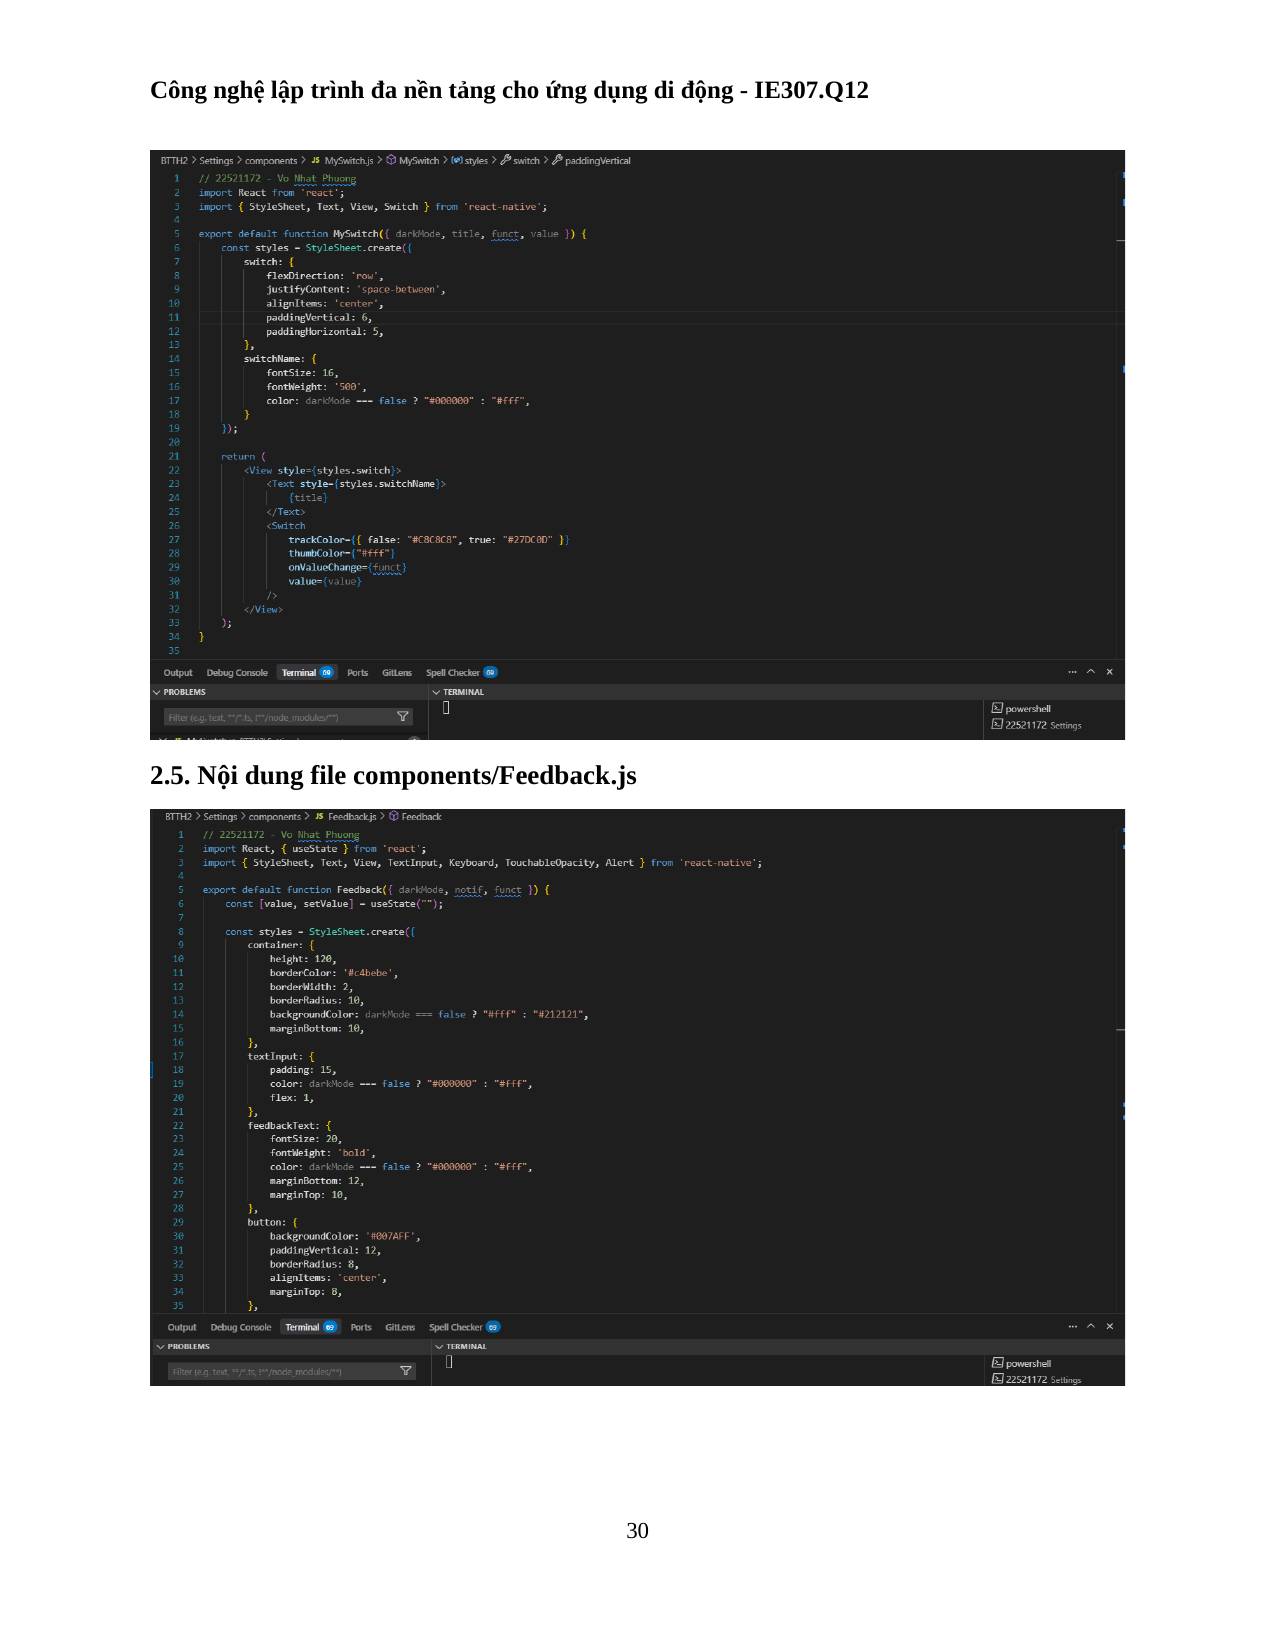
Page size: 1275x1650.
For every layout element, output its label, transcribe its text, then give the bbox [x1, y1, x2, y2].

picture [150, 150, 1125, 740]
picture [150, 809, 1125, 1386]
text 2.5. Nội dung file components/Feedback.js [150, 759, 1125, 790]
